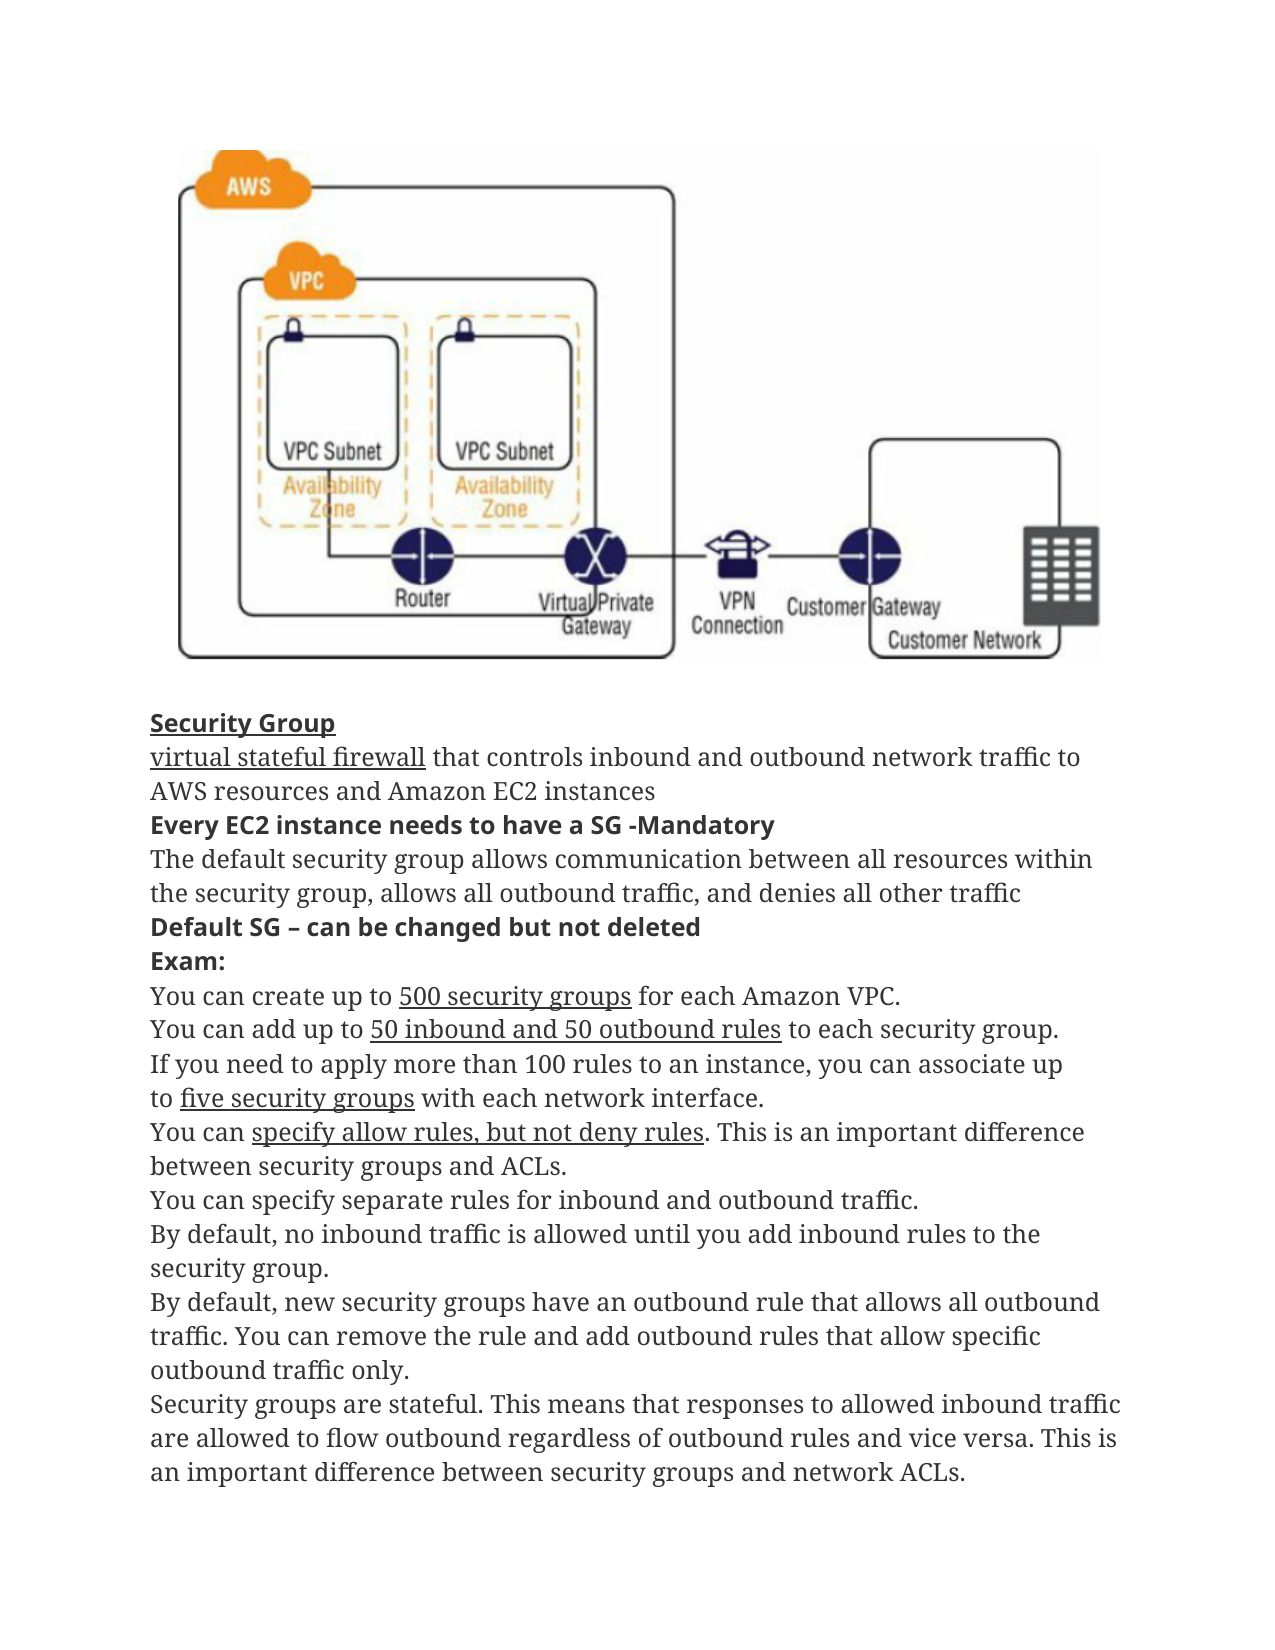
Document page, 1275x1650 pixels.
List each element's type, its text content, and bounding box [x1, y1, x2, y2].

text By default, new security groups have an outbound rule that allows all outbound traffic. You can remove the rule and add outbound rules that allow specific [150, 1285, 1125, 1353]
text Exam: [150, 944, 1125, 978]
text outbound traffic only. [150, 1353, 1125, 1387]
text virtual stateful firewall that controls inbound and outbound network traffic to AWS resources and Amazon EC2 instances [150, 740, 1125, 808]
text You can specify separate rules for inbound and outbound traffic. [150, 1182, 1125, 1217]
text Default SG – can be changed but not deleted [150, 910, 1125, 944]
text Every EC2 instance needs to have a SG -Mandatory [150, 808, 1125, 842]
text The default security group allows communication between all resources within the security group, allows all outbound traffic, and denies all other traffic [150, 842, 1125, 910]
text Security Group [150, 706, 1125, 740]
text By default, no inbound traffic is allowed until you add inbound rules to the security group. [150, 1217, 1125, 1285]
text If you need to apply more than 100 rules to an instance, you can associate up to five security groups with each network interface. [150, 1046, 1125, 1114]
picture [150, 150, 1125, 672]
text You can create up to 500 security groups for each Amazon VPC. [150, 978, 1125, 1012]
text You can add up to 50 inbound and 50 outbound rules to each security group. [150, 1012, 1125, 1046]
text You can specify allow rules, but not deny rules. This is an important difference between security groups and ACLs. [150, 1114, 1125, 1182]
text Security groups are stateful. This means that responses to allowed inbound traffic are allowed to flow outbound regardless of outbound rules and vice versa. This is an important difference between security groups and network ACLs. [150, 1387, 1125, 1489]
